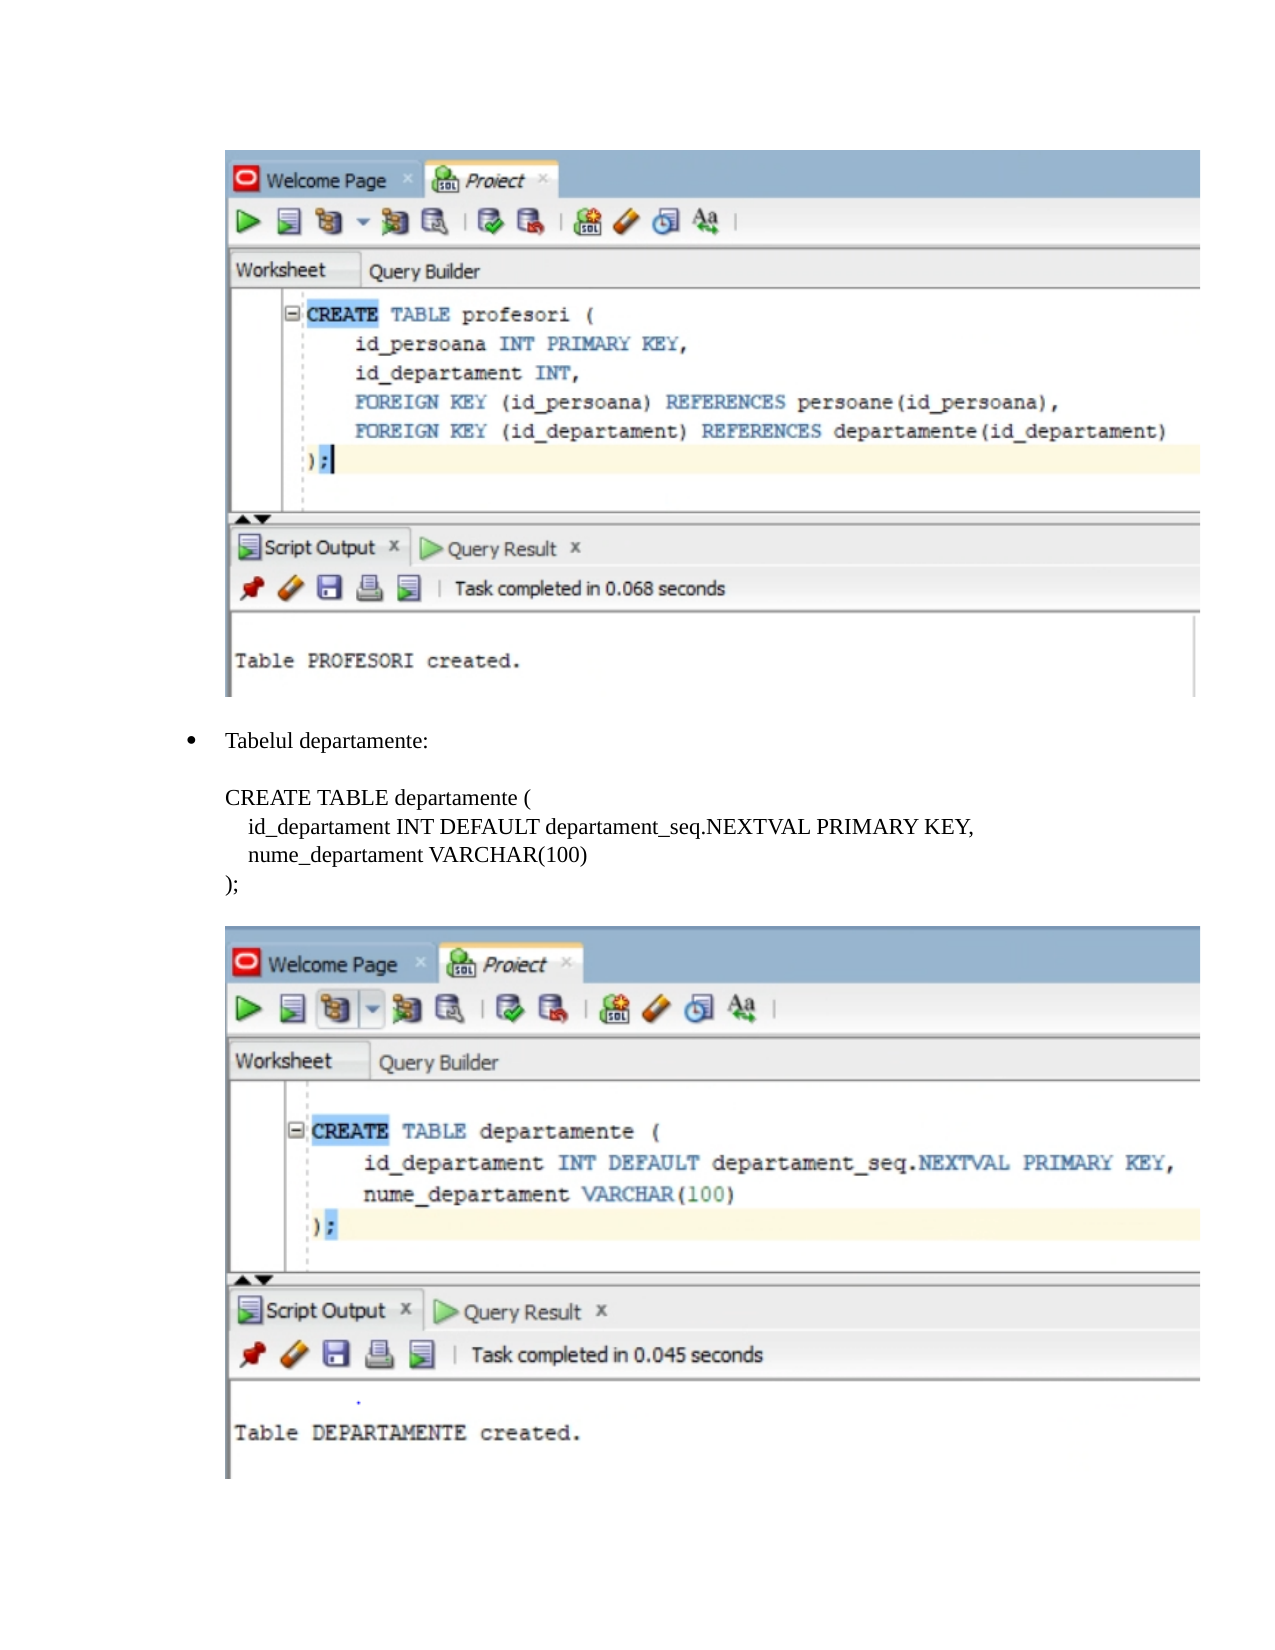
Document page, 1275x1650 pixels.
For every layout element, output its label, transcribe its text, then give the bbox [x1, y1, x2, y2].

picture [225, 926, 1200, 1479]
list nume_departament VARCHAR(100) [225, 841, 1125, 868]
list CREATE TABLE departamente ( [225, 784, 1125, 811]
list Tabelul departamente: [187, 728, 1125, 754]
list ); [225, 870, 1125, 896]
list id_departament INT DEFAULT departament_seq.NEXTVAL PRIMARY KEY, [225, 813, 1125, 839]
picture [225, 150, 1200, 697]
